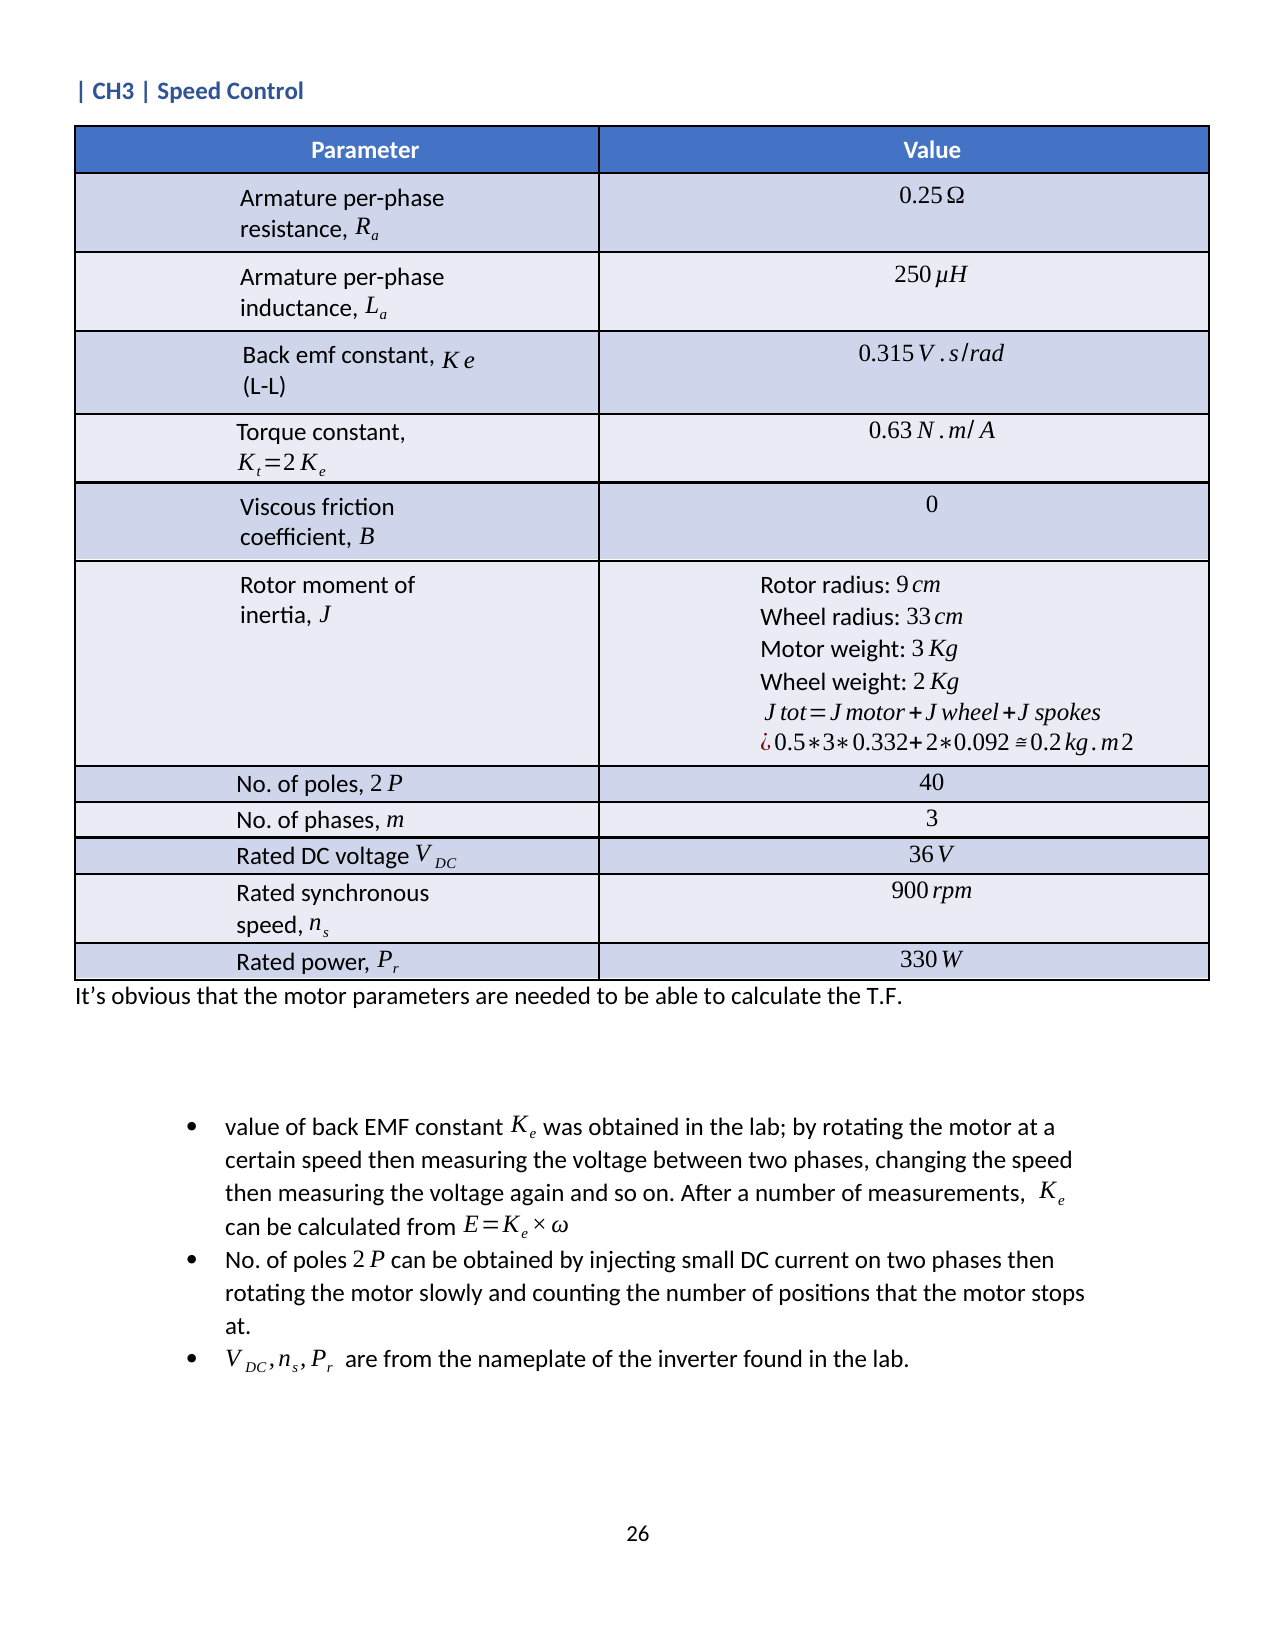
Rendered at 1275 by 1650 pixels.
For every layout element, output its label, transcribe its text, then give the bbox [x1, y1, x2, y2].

table_cell Rated DC voltage [76, 839, 598, 873]
table_cell [600, 332, 1208, 413]
list value of back EMF constant was obtained in the lab; by rotating the motor at a certain speed then measuring the voltage between two phases, changing the speed then measuring the voltage again and so on. After a number of measurements, can be calculated from [187, 1110, 1106, 1242]
table_cell Rated power, [76, 944, 598, 978]
table_header Value [600, 127, 1208, 172]
text | CH3 | Speed Control [75, 75, 1106, 106]
list No. of poles can be obtained by injecting small DC current on two phases then rotating the motor slowly and counting the number of positions that the motor stops at. [187, 1244, 1106, 1341]
table_cell [600, 415, 1208, 481]
table_cell [600, 803, 1208, 836]
table_cell Armature per-phase inductance, [76, 253, 598, 330]
table_cell Rotor radius: Wheel radius: Motor weight: Wheel weight: [600, 562, 1208, 765]
table_cell [600, 839, 1208, 873]
table_cell No. of poles, [76, 767, 598, 801]
table_cell Armature per-phase resistance, [76, 174, 598, 251]
table_cell [600, 484, 1208, 559]
table_cell Rated synchronous speed, [76, 875, 598, 942]
table_cell [600, 253, 1208, 330]
table_cell No. of phases, [76, 803, 598, 836]
list are from the nameplate of the inverter found in the lab. [187, 1343, 1106, 1377]
table_cell [600, 875, 1208, 942]
table_cell [600, 767, 1208, 801]
table_cell [600, 944, 1208, 978]
table_header Parameter [76, 127, 598, 172]
table_cell Viscous friction coefficient, [76, 484, 598, 559]
table_cell Torque constant, [76, 415, 598, 481]
text It’s obvious that the motor parameters are needed to be able to calculate the T.F. [75, 981, 1106, 1011]
table_cell [600, 174, 1208, 251]
table_cell Rotor moment of inertia, [76, 562, 598, 765]
table_cell Back emf constant, (L-L) [76, 332, 598, 413]
